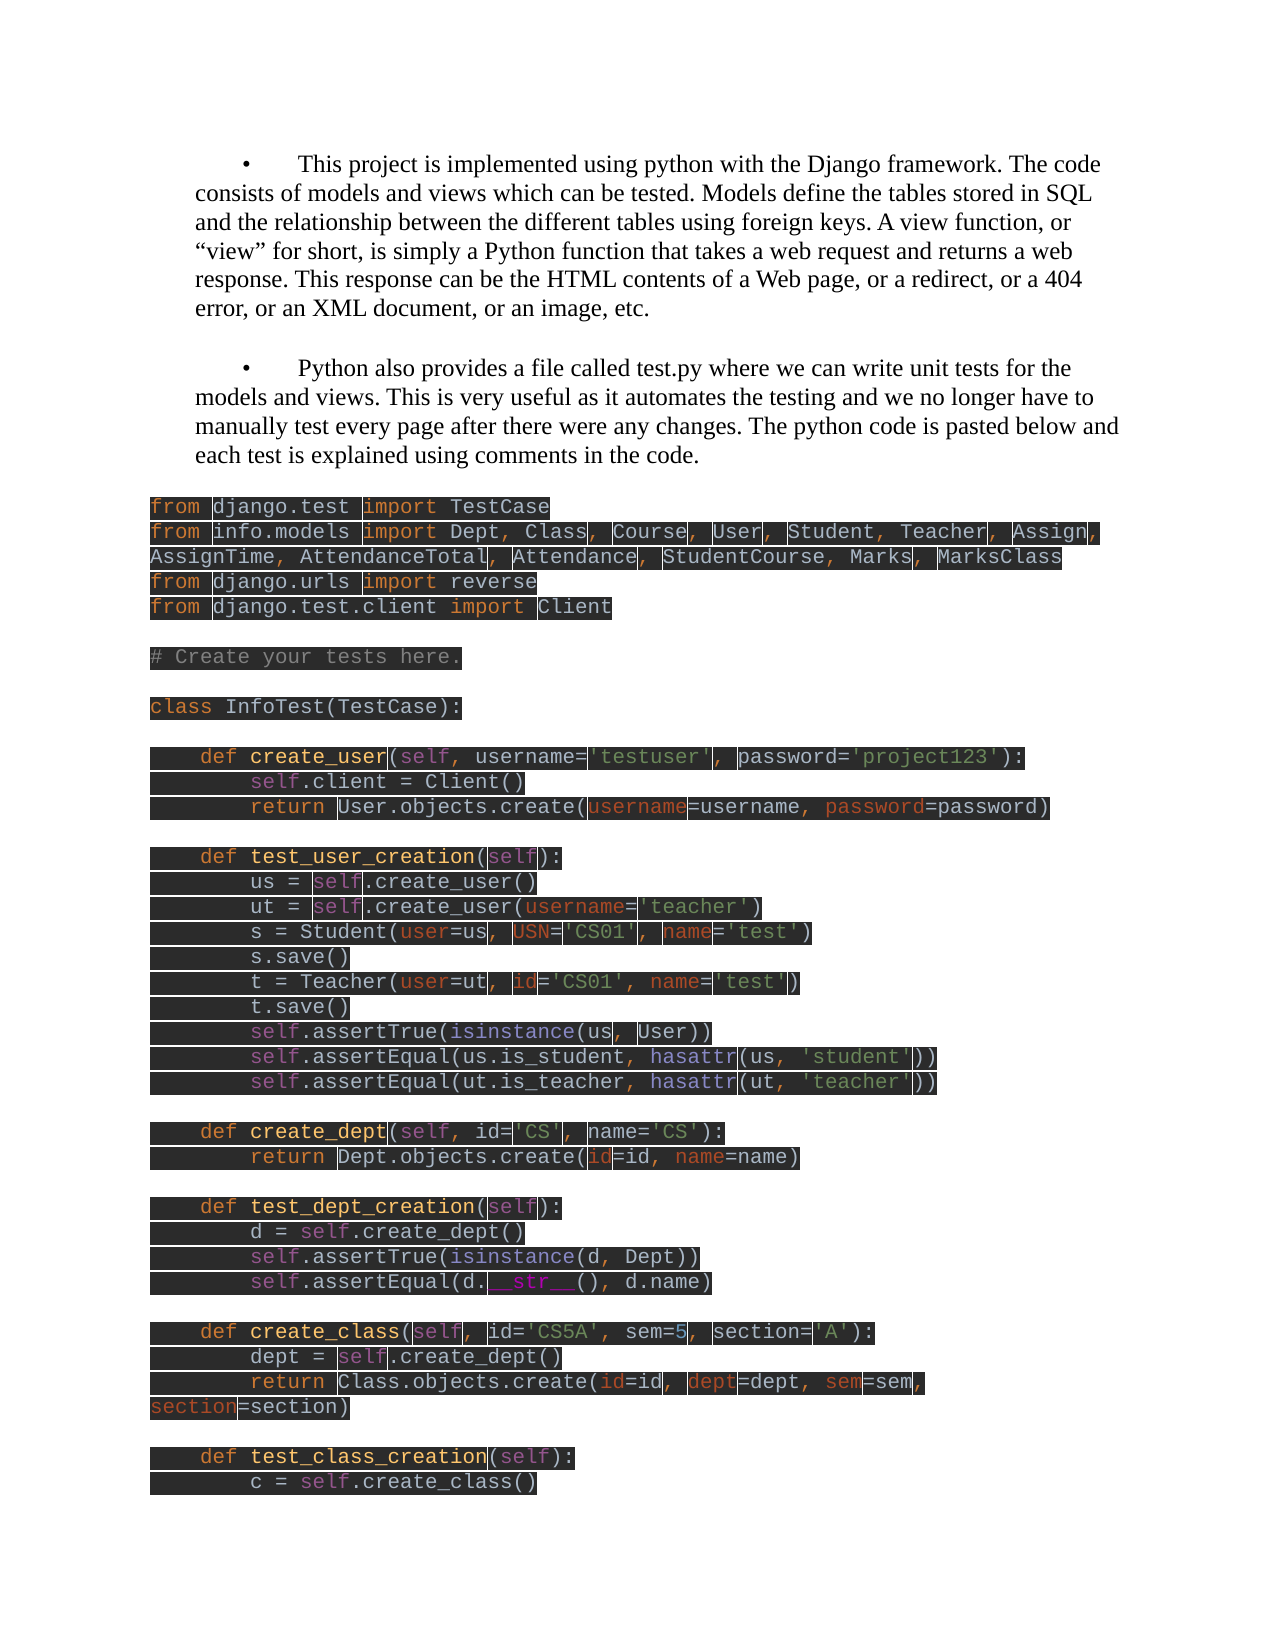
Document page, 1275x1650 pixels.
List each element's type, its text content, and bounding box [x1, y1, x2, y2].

list Python also provides a file called test.py where we can write unit tests for the models and views. This is very useful as it automates the testing and we no longer have to manually test every page after there were any changes. The python code is pasted below and each test is explained using comments in the code. [195, 354, 1125, 469]
list This project is implemented using python with the Django framework. The code consists of models and views which can be tested. Models define the tables stored in SQL and the relationship between the different tables using foreign keys. A view function, or “view” for short, is simply a Python function that takes a web request and returns a web response. This response can be the HTML contents of a Web page, or a redirect, or a 404 error, or an XML document, or an image, etc. [195, 150, 1125, 322]
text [150, 494, 1125, 1494]
